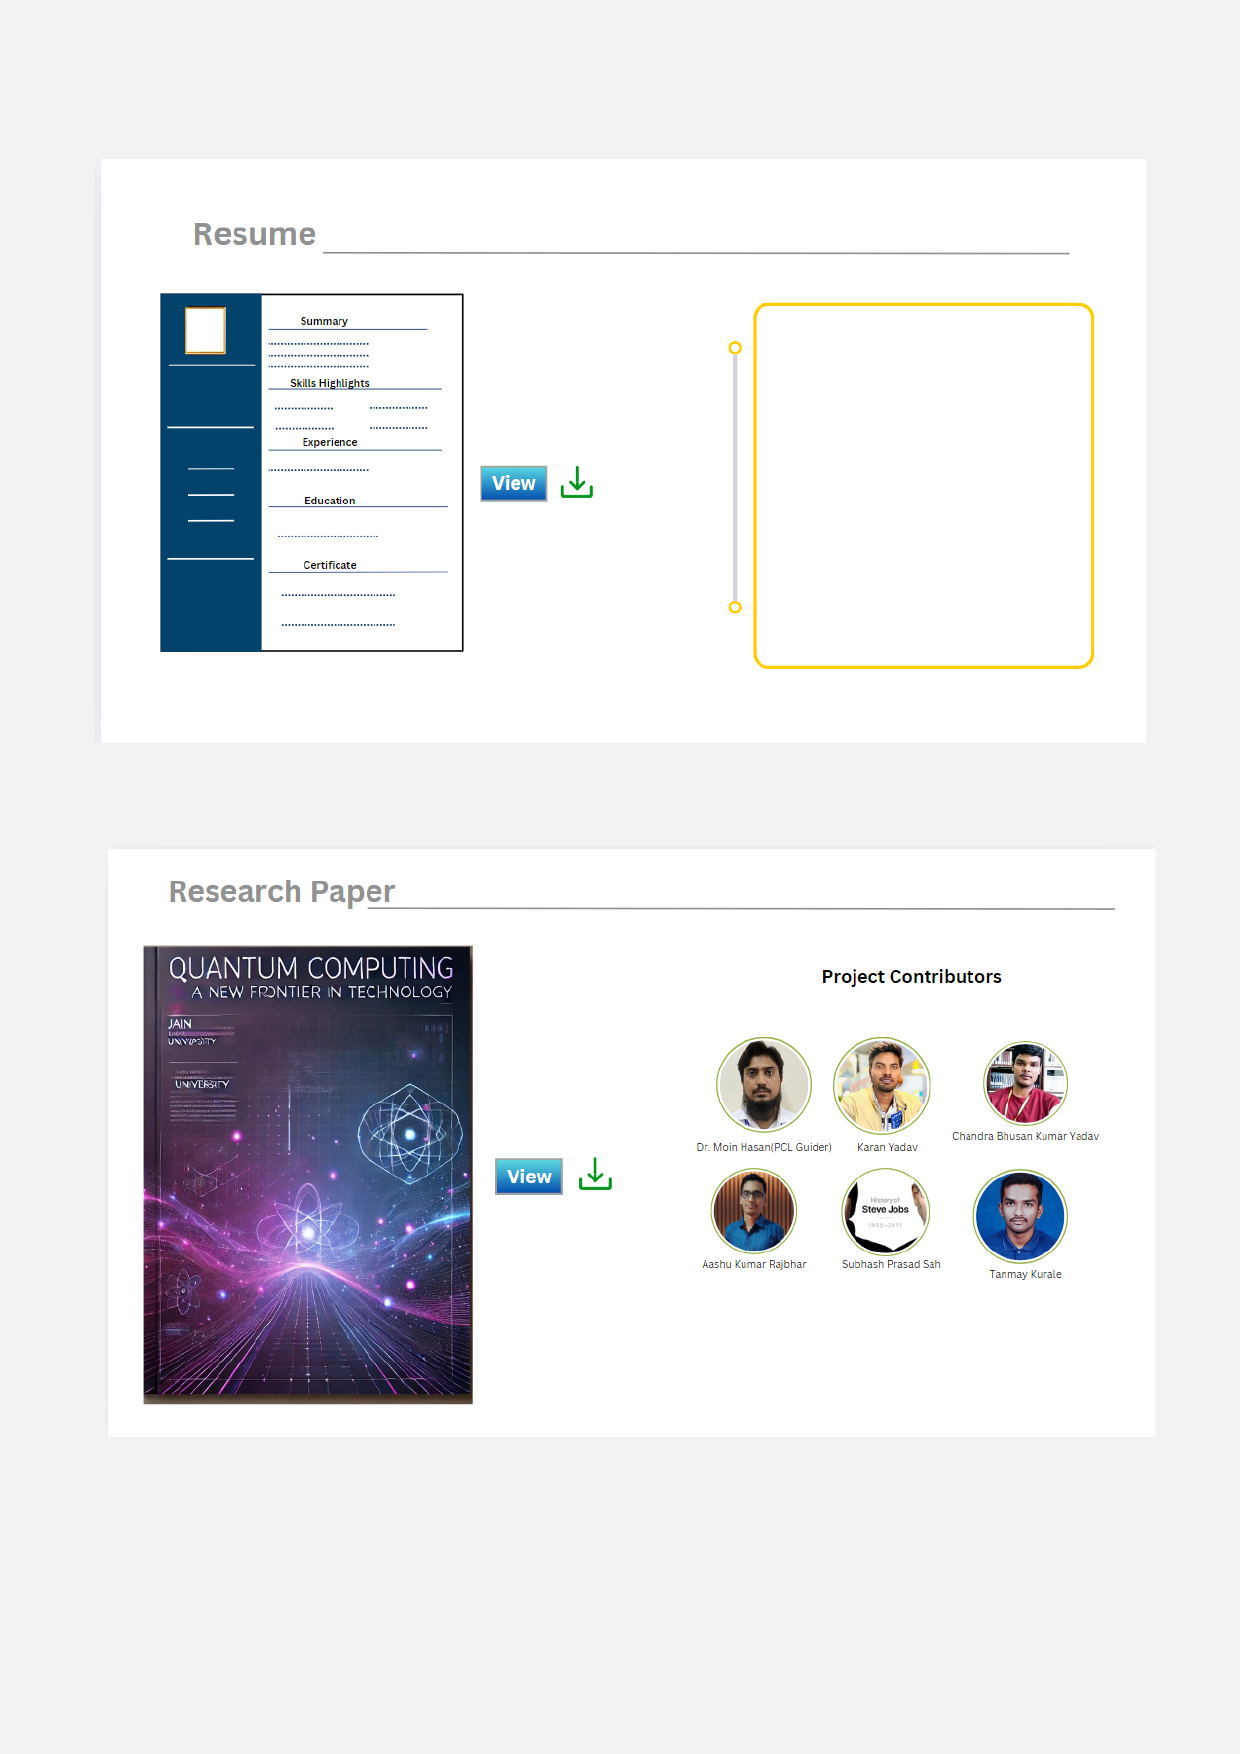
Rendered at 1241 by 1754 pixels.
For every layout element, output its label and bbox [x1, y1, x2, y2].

picture [94, 159, 1147, 743]
picture [106, 845, 1156, 1437]
